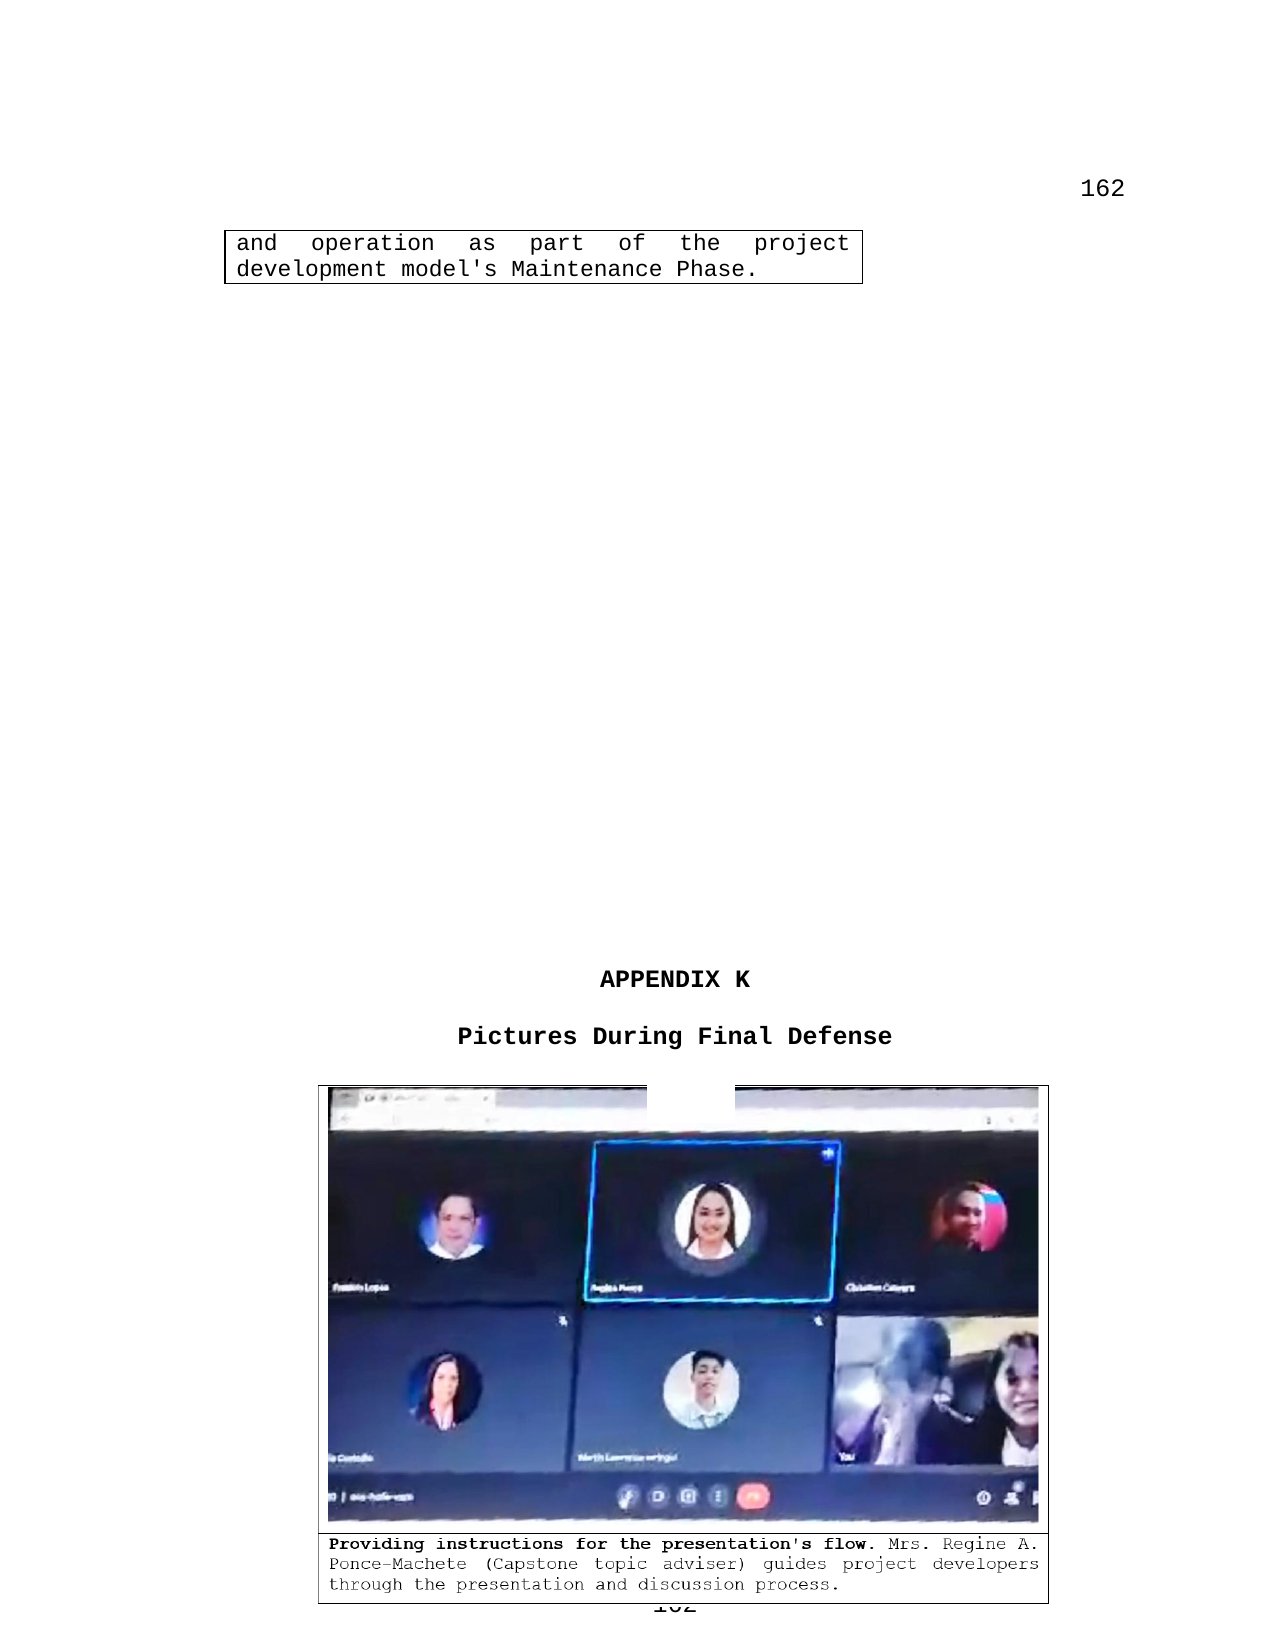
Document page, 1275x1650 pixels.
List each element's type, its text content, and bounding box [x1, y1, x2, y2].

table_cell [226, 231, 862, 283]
text Pictures During Final Defense [225, 1024, 1125, 1052]
text APPENDIX K [225, 966, 1125, 994]
picture [317, 1082, 1053, 1607]
